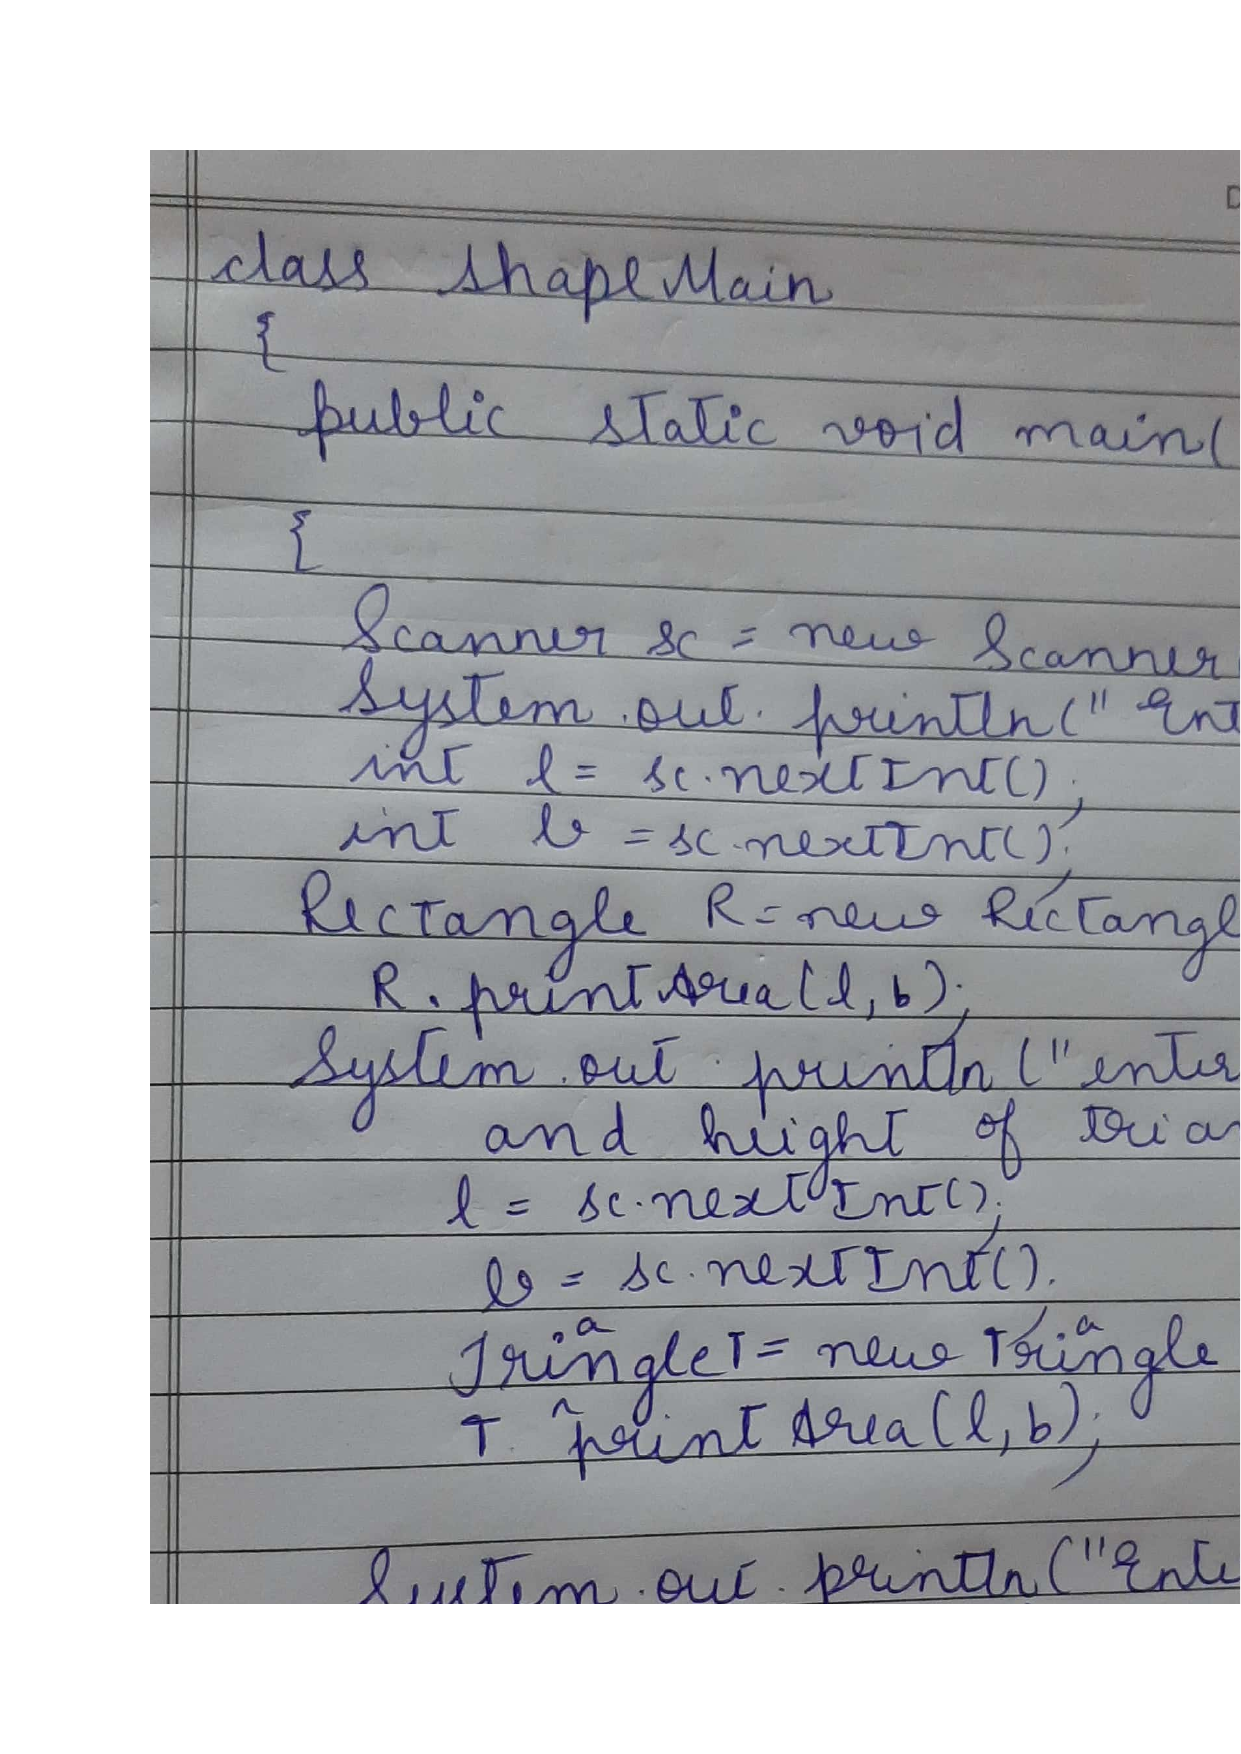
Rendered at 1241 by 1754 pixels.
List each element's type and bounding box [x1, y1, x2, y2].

picture [150, 150, 1241, 1604]
